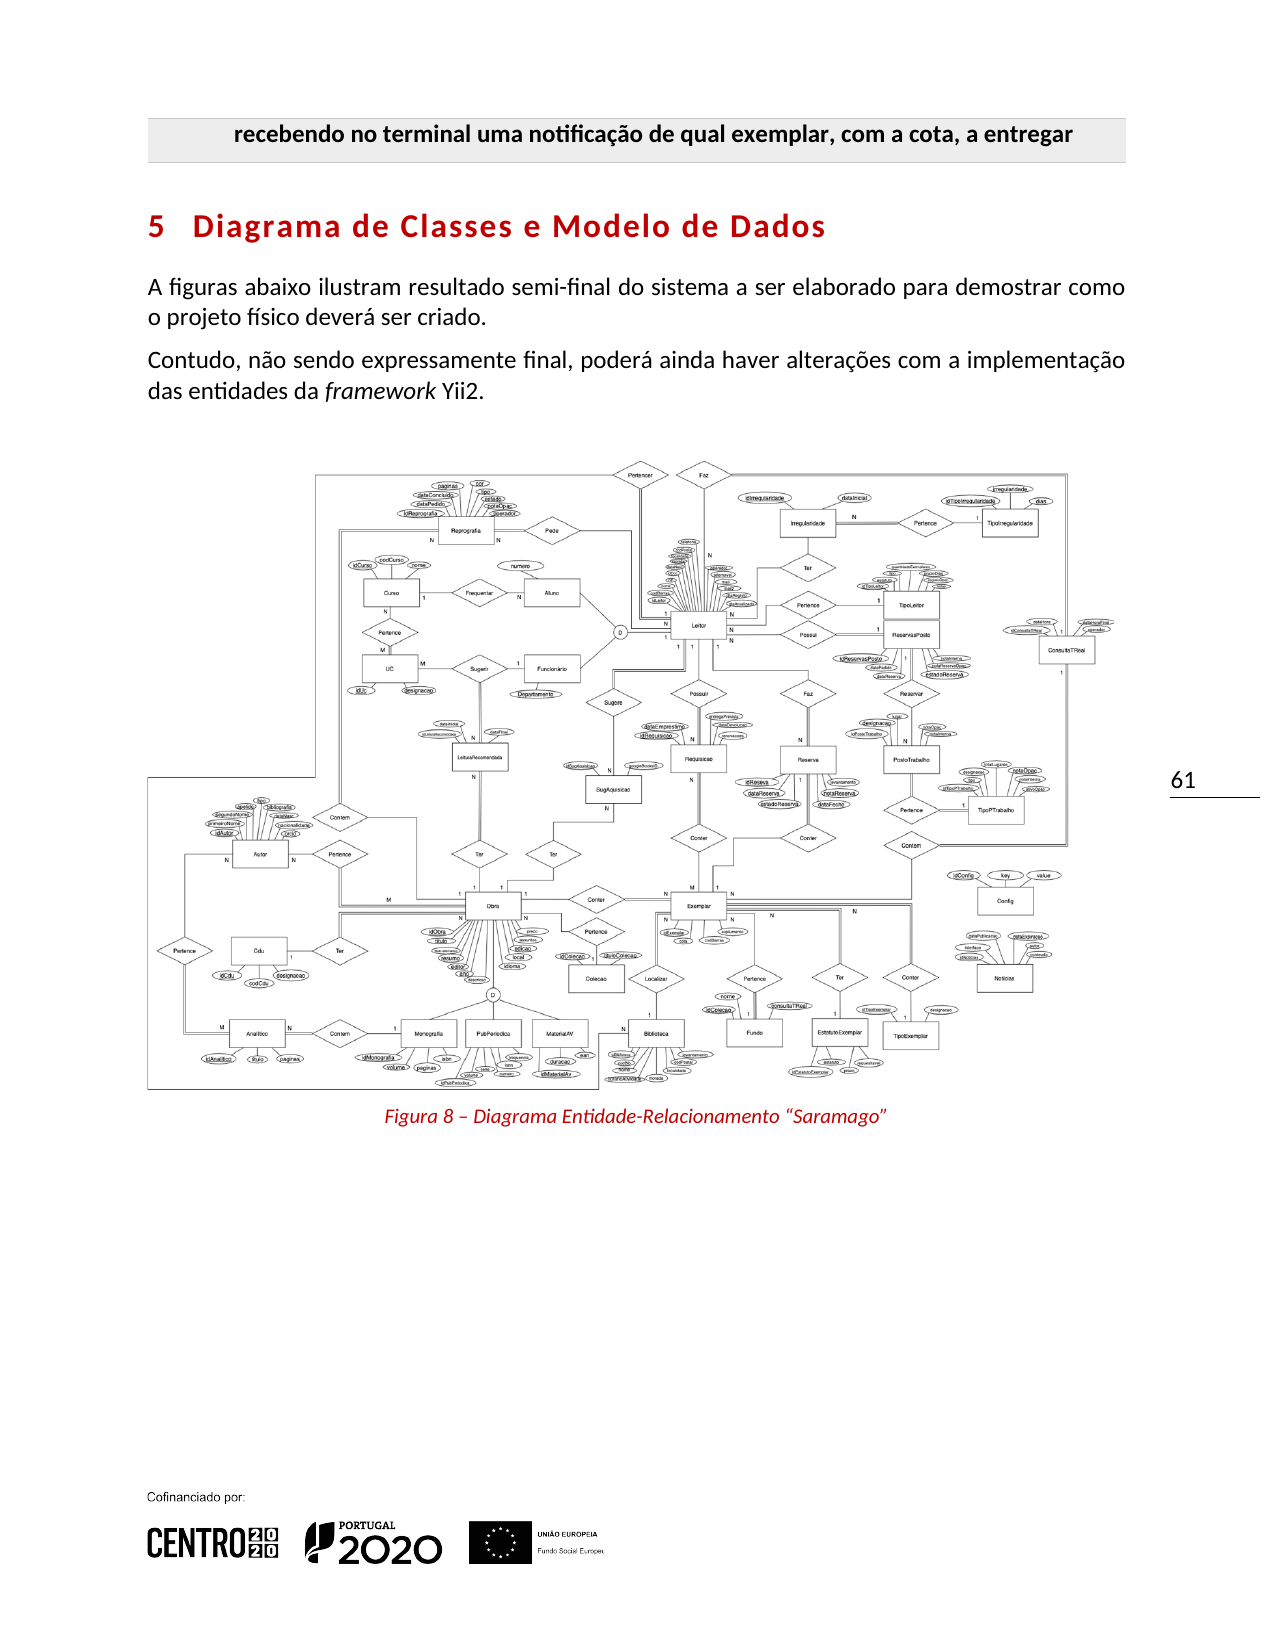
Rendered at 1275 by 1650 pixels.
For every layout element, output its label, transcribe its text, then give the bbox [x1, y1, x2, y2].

subtitle Diagrama de Classes e Modelo de Dados [148, 205, 1127, 246]
text Figura – Diagrama Entidade-Relacionamento “Saramago” [148, 1103, 1127, 1128]
picture [147, 1492, 605, 1564]
picture [147, 461, 1115, 1091]
text Contudo, não sendo expressamente final, poderá ainda haver alterações com a implementação das entidades da framework Yii2. [148, 344, 1127, 406]
text A figuras abaixo ilustram resultado semi-final do sistema a ser elaborado para demostrar como o projeto físico deverá ser criado. [148, 271, 1127, 332]
